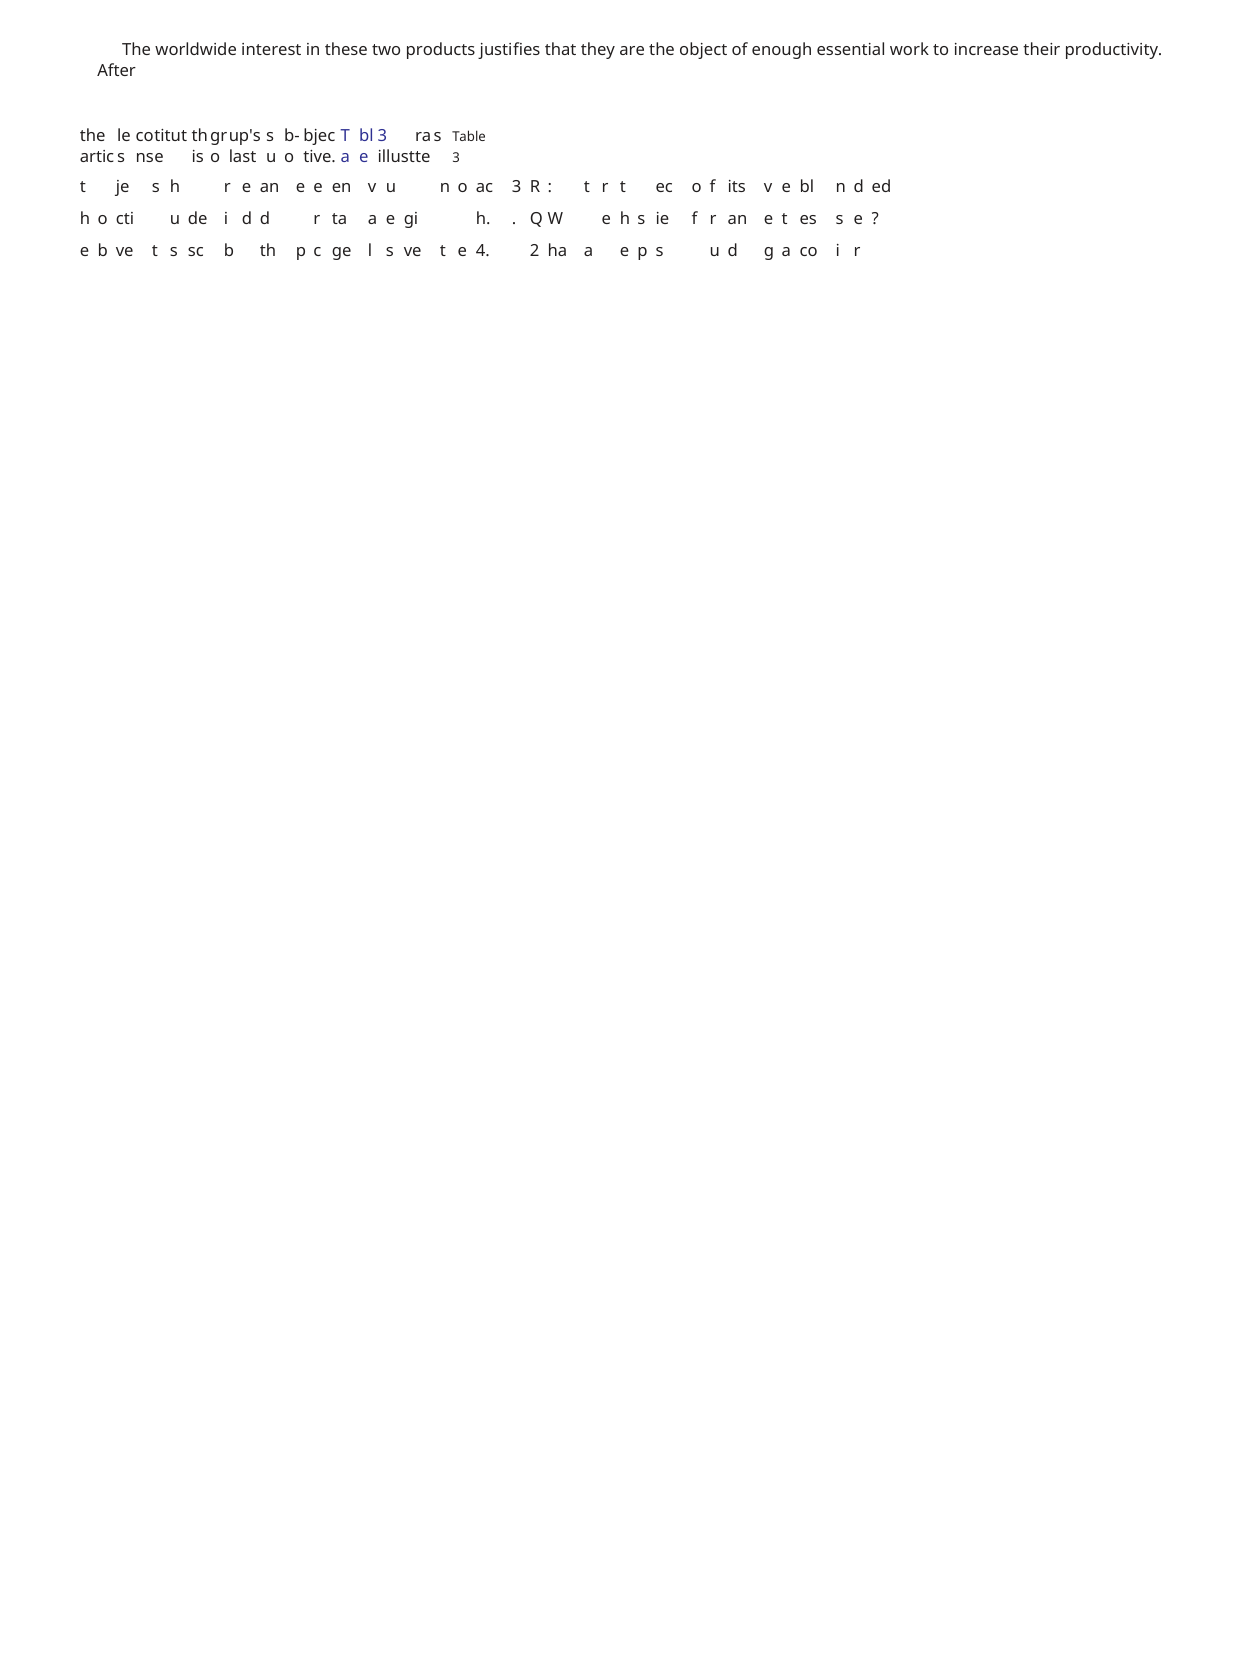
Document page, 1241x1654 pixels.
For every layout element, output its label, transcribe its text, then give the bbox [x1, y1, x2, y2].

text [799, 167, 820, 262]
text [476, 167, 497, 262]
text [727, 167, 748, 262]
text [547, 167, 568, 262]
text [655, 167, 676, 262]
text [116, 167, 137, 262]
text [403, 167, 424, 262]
text the articles constitute this group's last sub-objective. Table 3 illustrates Table 3 [79, 125, 489, 166]
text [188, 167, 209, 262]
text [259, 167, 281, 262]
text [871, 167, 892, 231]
text The worldwide interest in these two products justifies that they are the object of enough essential work to increase their productivity. After [97, 38, 1163, 81]
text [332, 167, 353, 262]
